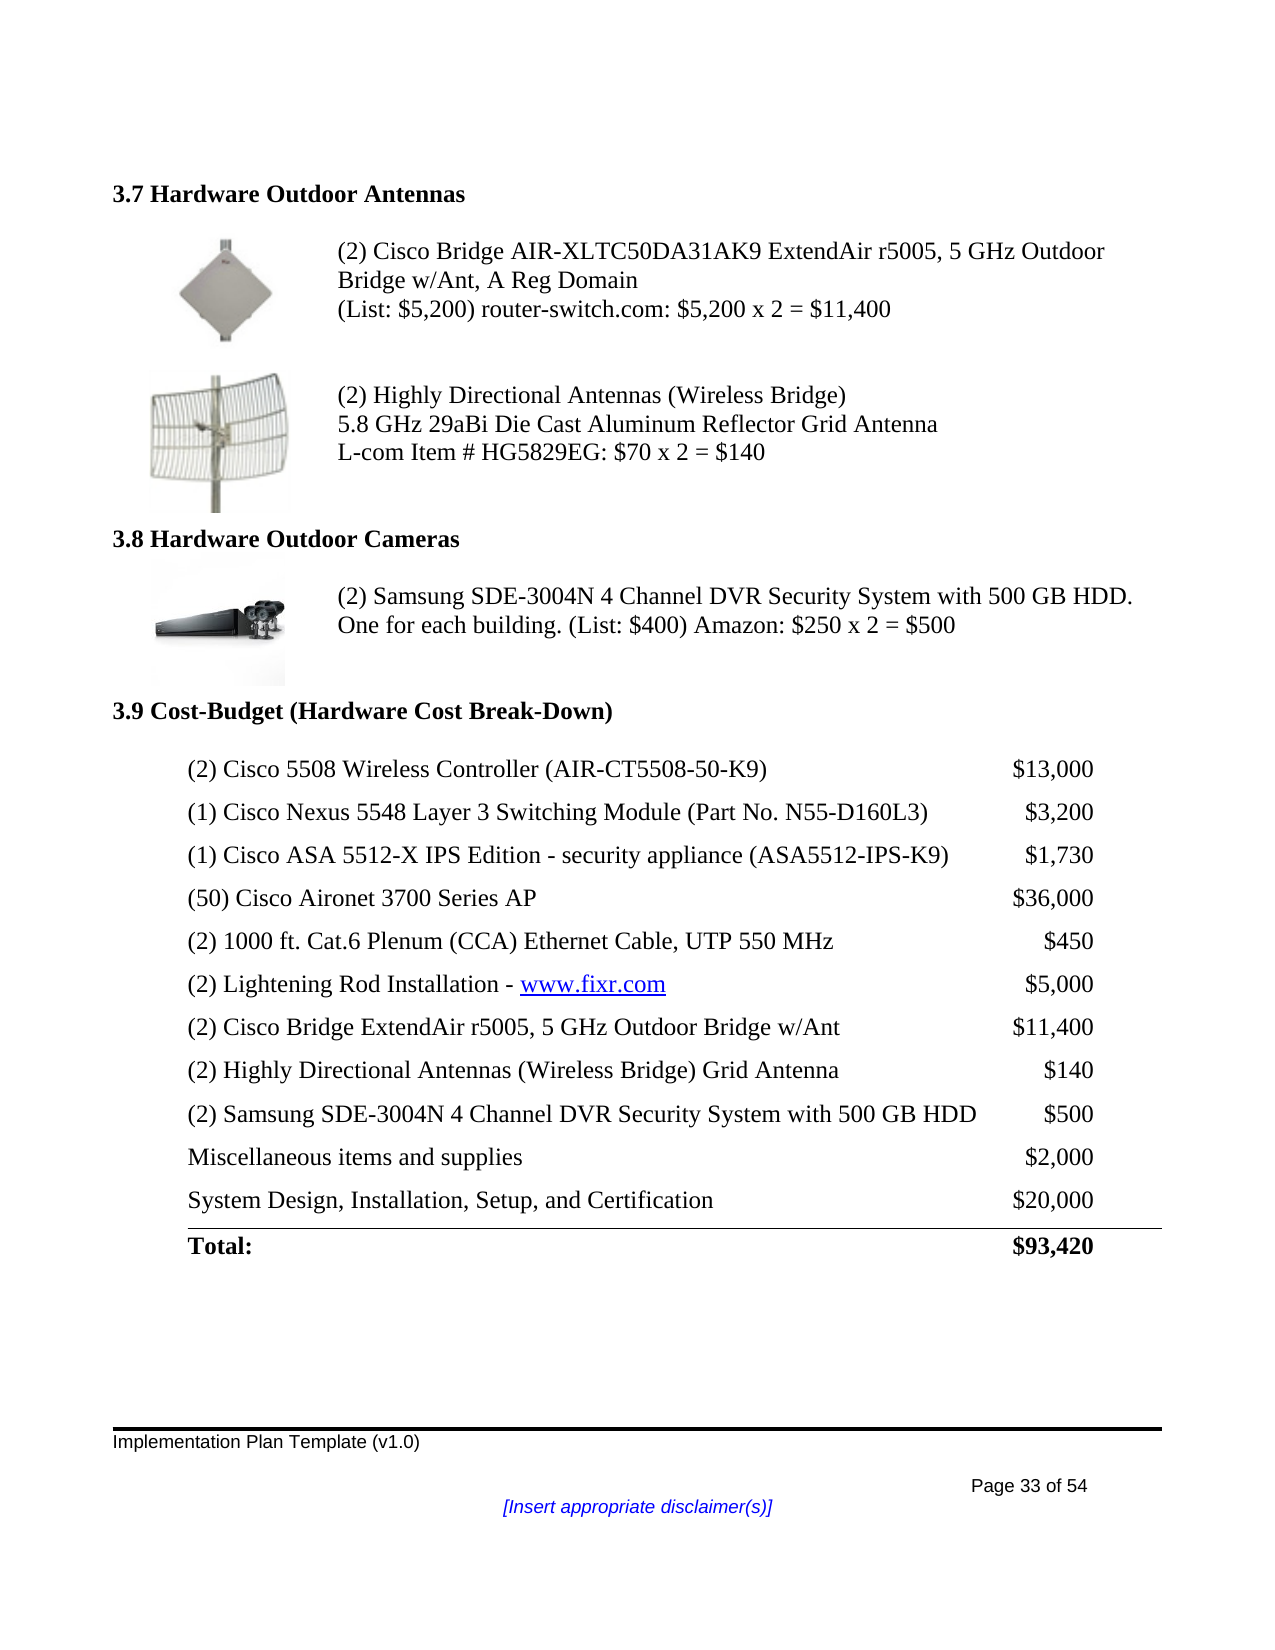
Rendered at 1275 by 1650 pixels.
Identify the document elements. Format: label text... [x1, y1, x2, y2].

text (50) Cisco Aironet 3700 Series AP $36,000 [187, 883, 1162, 912]
text (2) 1000 ft. Cat.6 Plenum (CCA) Ethernet Cable, UTP 550 MHz $450 [187, 926, 1162, 955]
text (2) Cisco 5508 Wireless Controller (AIR-CT5508-50-K9) $13,000 [187, 754, 1162, 782]
text (2) Samsung SDE-3004N 4 Channel DVR Security System with 500 GB HDD. One for each building. (List: $400) Amazon: $250 x 2 = $500 [337, 581, 1162, 639]
text (2) Cisco Bridge AIR-XLTC50DA31AK9 ExtendAir r5005, 5 GHz Outdoor Bridge w/Ant, A Reg Domain [337, 236, 1162, 294]
text (1) Cisco ASA 5512-X IPS Edition - security appliance (ASA5512-IPS-K9) $1,730 [187, 840, 1162, 869]
text (1) Cisco Nexus 5548 Layer 3 Switching Module (Part No. N55-D160L3) $3,200 [187, 797, 1162, 826]
picture [151, 552, 285, 686]
text Miscellaneous items and supplies $2,000 [187, 1142, 1162, 1171]
text (2) Cisco Bridge ExtendAir r5005, 5 GHz Outdoor Bridge w/Ant $11,400 [187, 1012, 1162, 1041]
text Total: $93,420 [187, 1229, 1162, 1260]
text (2) Lightening Rod Installation - www.fixr.com $5,000 [187, 969, 1162, 998]
picture [159, 226, 293, 356]
text (2) Samsung SDE-3004N 4 Channel DVR Security System with 500 GB HDD $500 [187, 1099, 1162, 1127]
text (List: $5,200) router-switch.com: $5,200 x 2 = $11,400 [337, 294, 1162, 322]
subtitle 3.8 Hardware Outdoor Cameras [112, 524, 1162, 552]
picture [149, 370, 291, 513]
subtitle 3.9 Cost-Budget (Hardware Cost Break-Down) [112, 696, 1162, 725]
text L-com Item # HG5829EG: $70 x 2 = $140 [337, 437, 1162, 466]
subtitle 3.7 Hardware Outdoor Antennas [112, 179, 1162, 207]
text (2) Highly Directional Antennas (Wireless Bridge) [337, 380, 1162, 409]
text 5.8 GHz 29aBi Die Cast Aluminum Reflector Grid Antenna [337, 409, 1162, 437]
text System Design, Installation, Setup, and Certification $20,000 [187, 1185, 1162, 1214]
text (2) Highly Directional Antennas (Wireless Bridge) Grid Antenna $140 [187, 1056, 1162, 1084]
